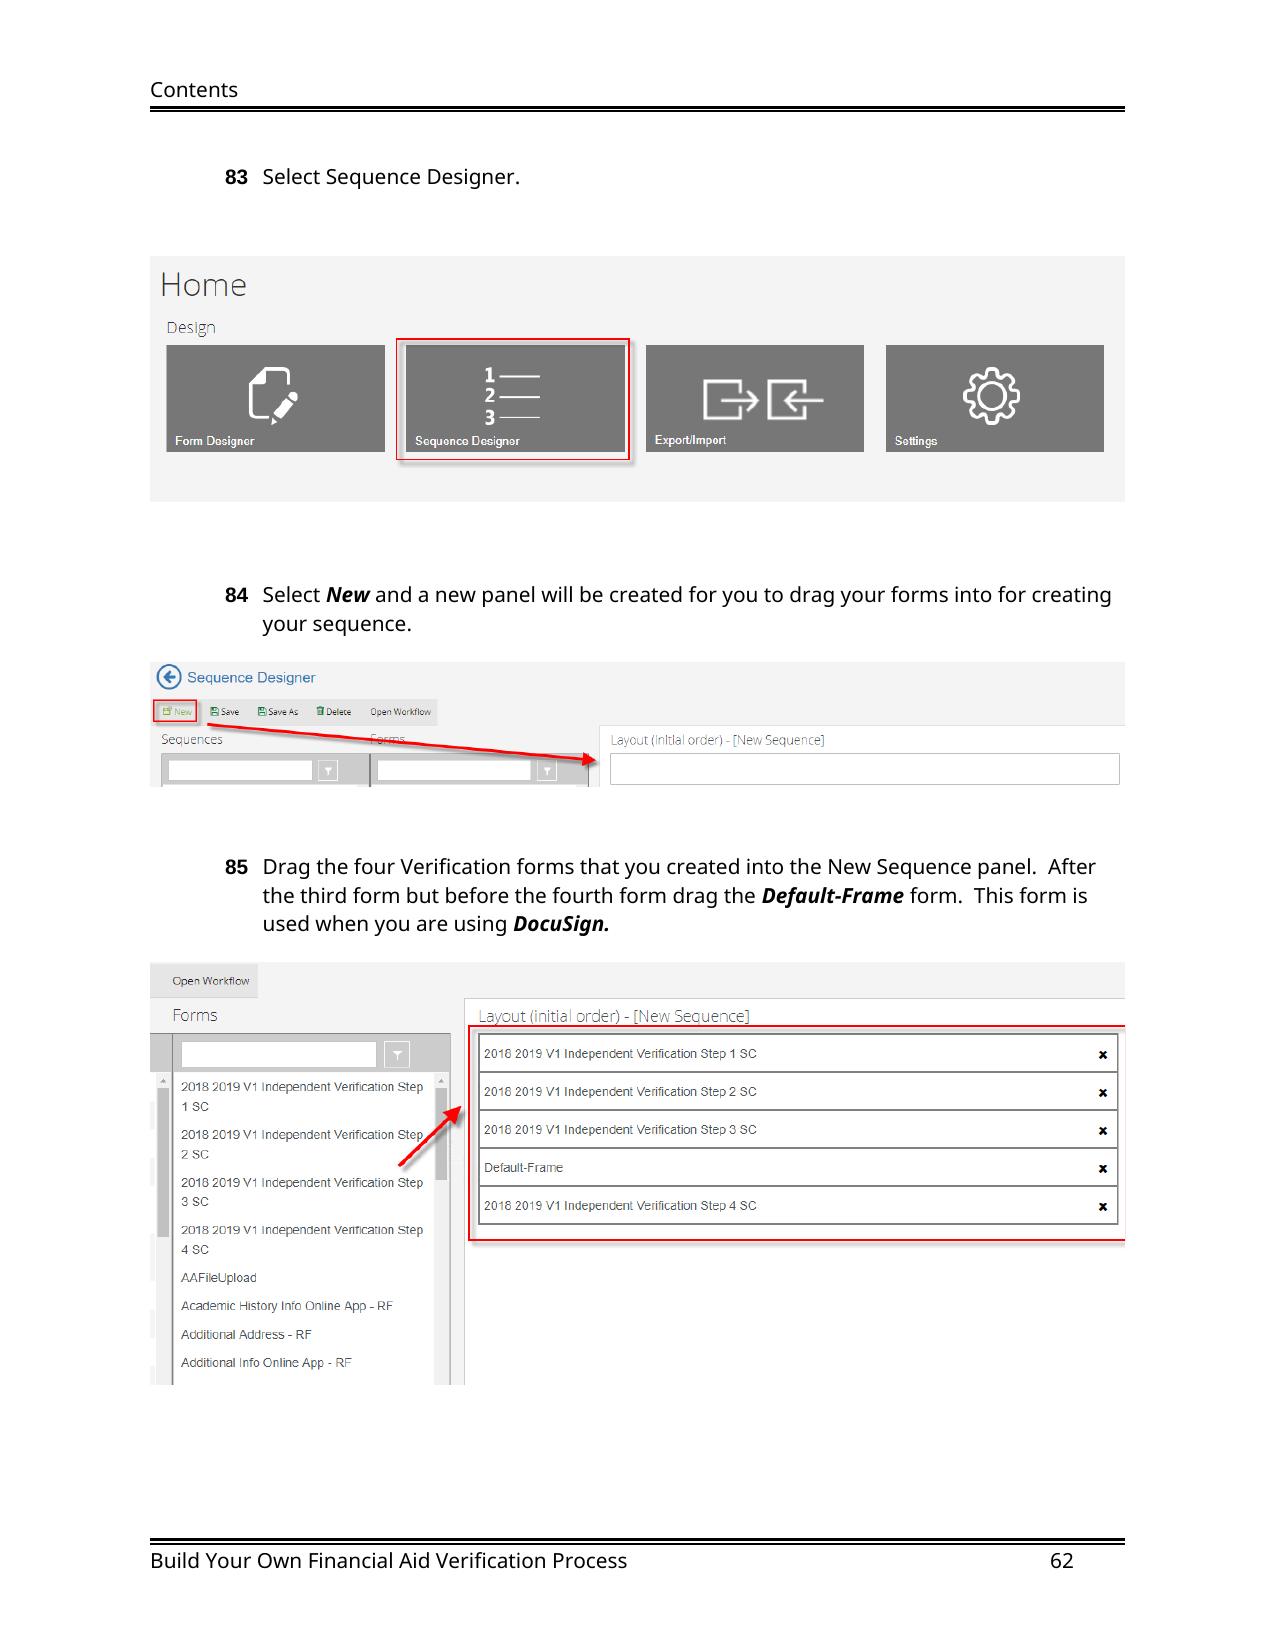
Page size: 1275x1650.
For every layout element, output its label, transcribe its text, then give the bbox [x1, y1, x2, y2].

picture [150, 962, 1125, 1385]
text Select Sequence Designer. [225, 162, 1125, 191]
picture [150, 662, 1125, 787]
text Select New and a new panel will be created for you to drag your forms into for creating your sequence. [225, 580, 1125, 637]
picture [150, 256, 1125, 502]
text Drag the four Verification forms that you created into the New Sequence panel. After the third form but before the fourth form drag the Default-Frame form. This form is used when you are using DocuSign. [225, 852, 1125, 938]
